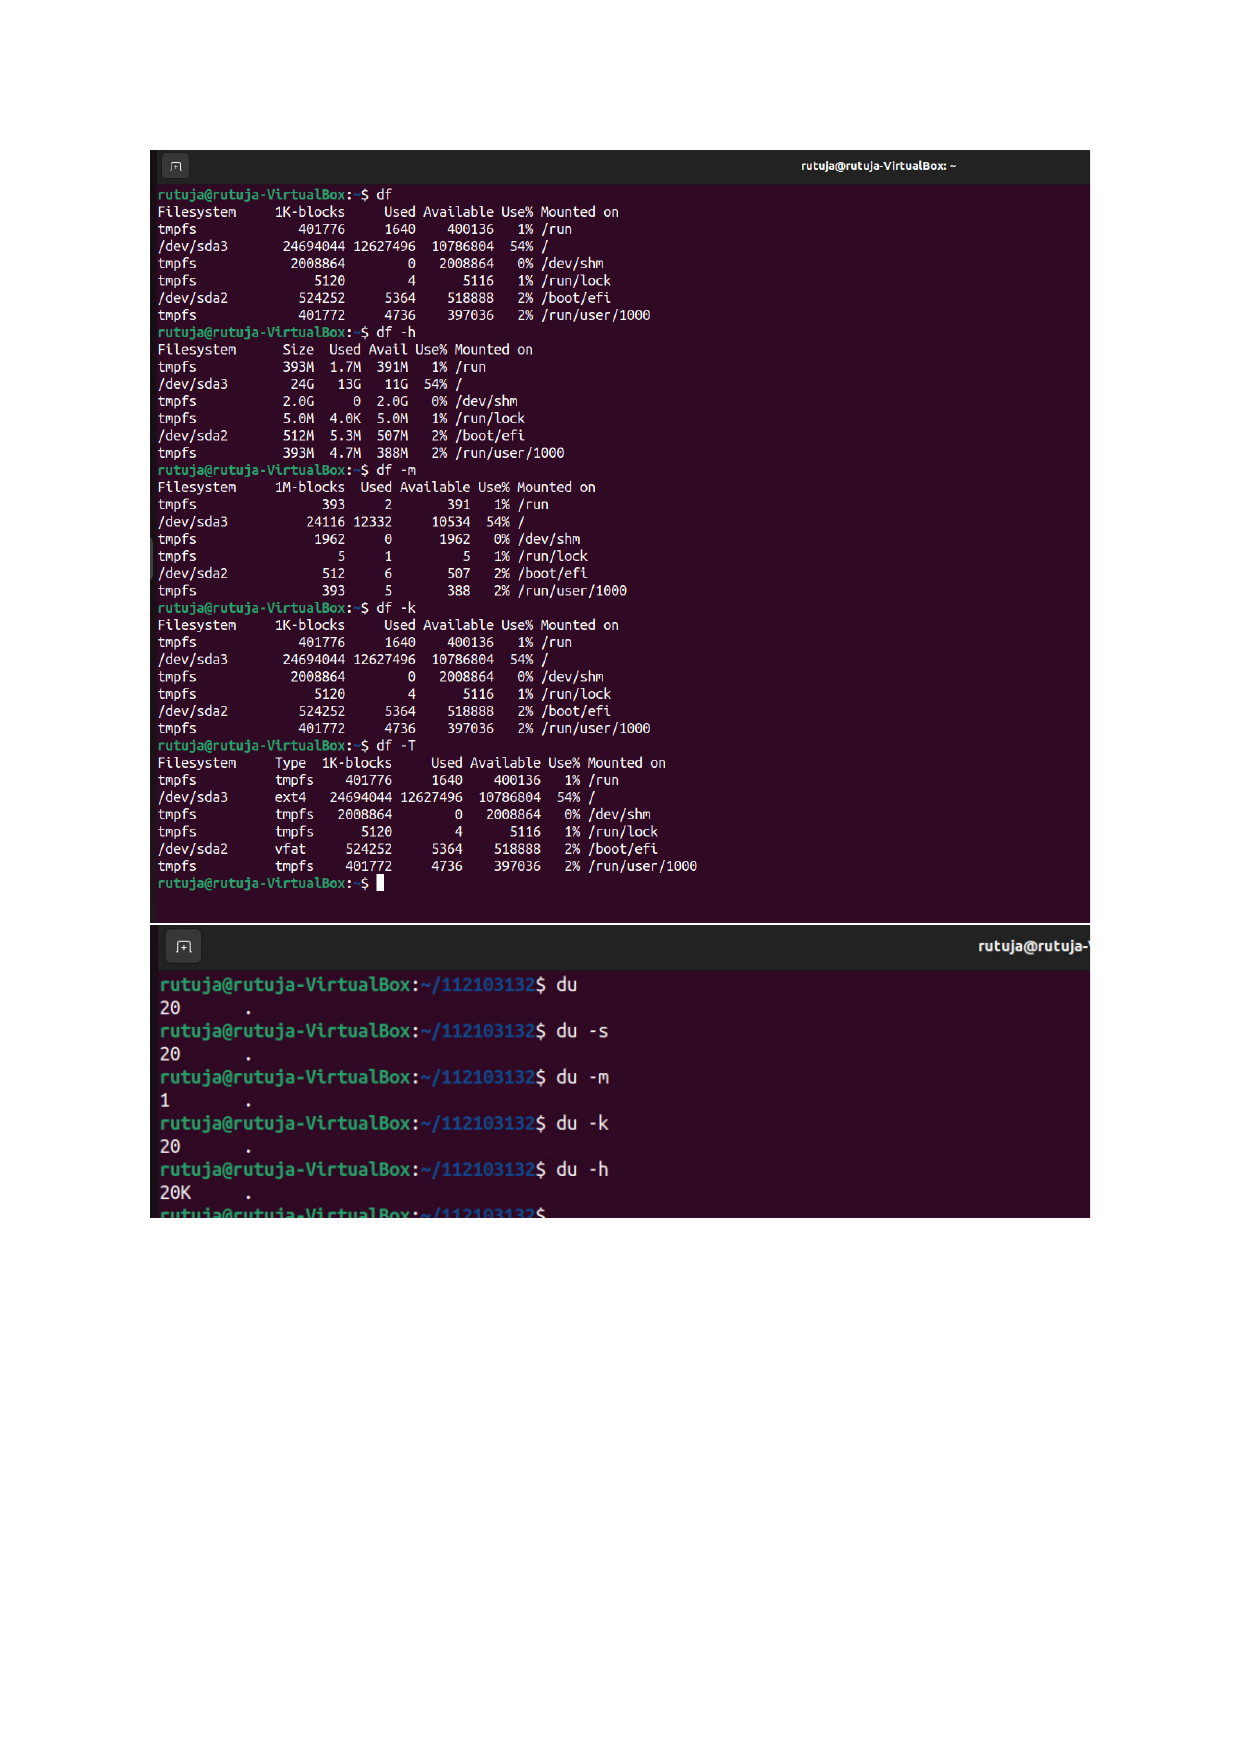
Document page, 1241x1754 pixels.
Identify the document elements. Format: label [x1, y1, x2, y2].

picture [150, 150, 1091, 923]
picture [150, 925, 1091, 1218]
